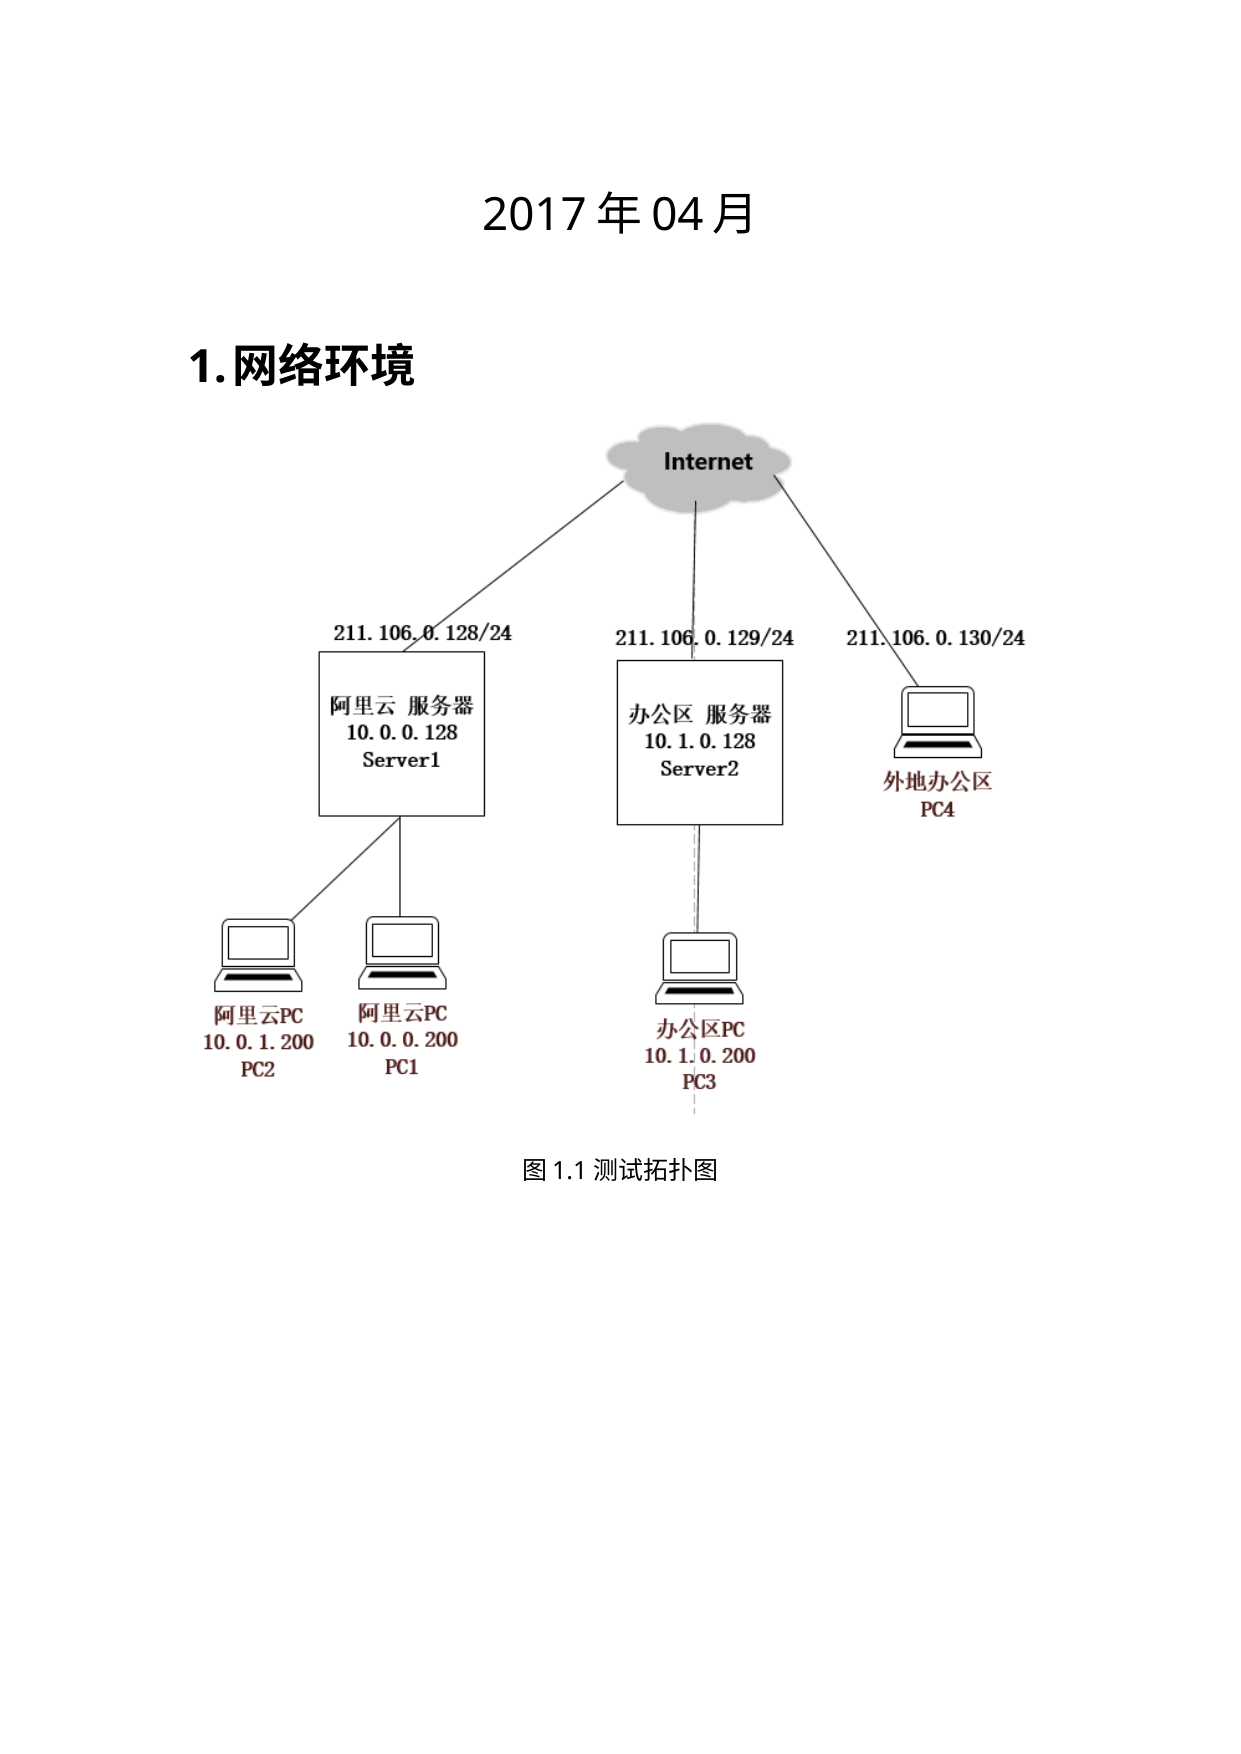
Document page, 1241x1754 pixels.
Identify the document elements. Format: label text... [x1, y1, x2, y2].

text 图1.1 测试拓扑图 [187, 1136, 1053, 1201]
subtitle 网络环境 [187, 329, 1053, 396]
picture [187, 421, 1053, 1114]
text 2017年04月 [187, 162, 1053, 259]
